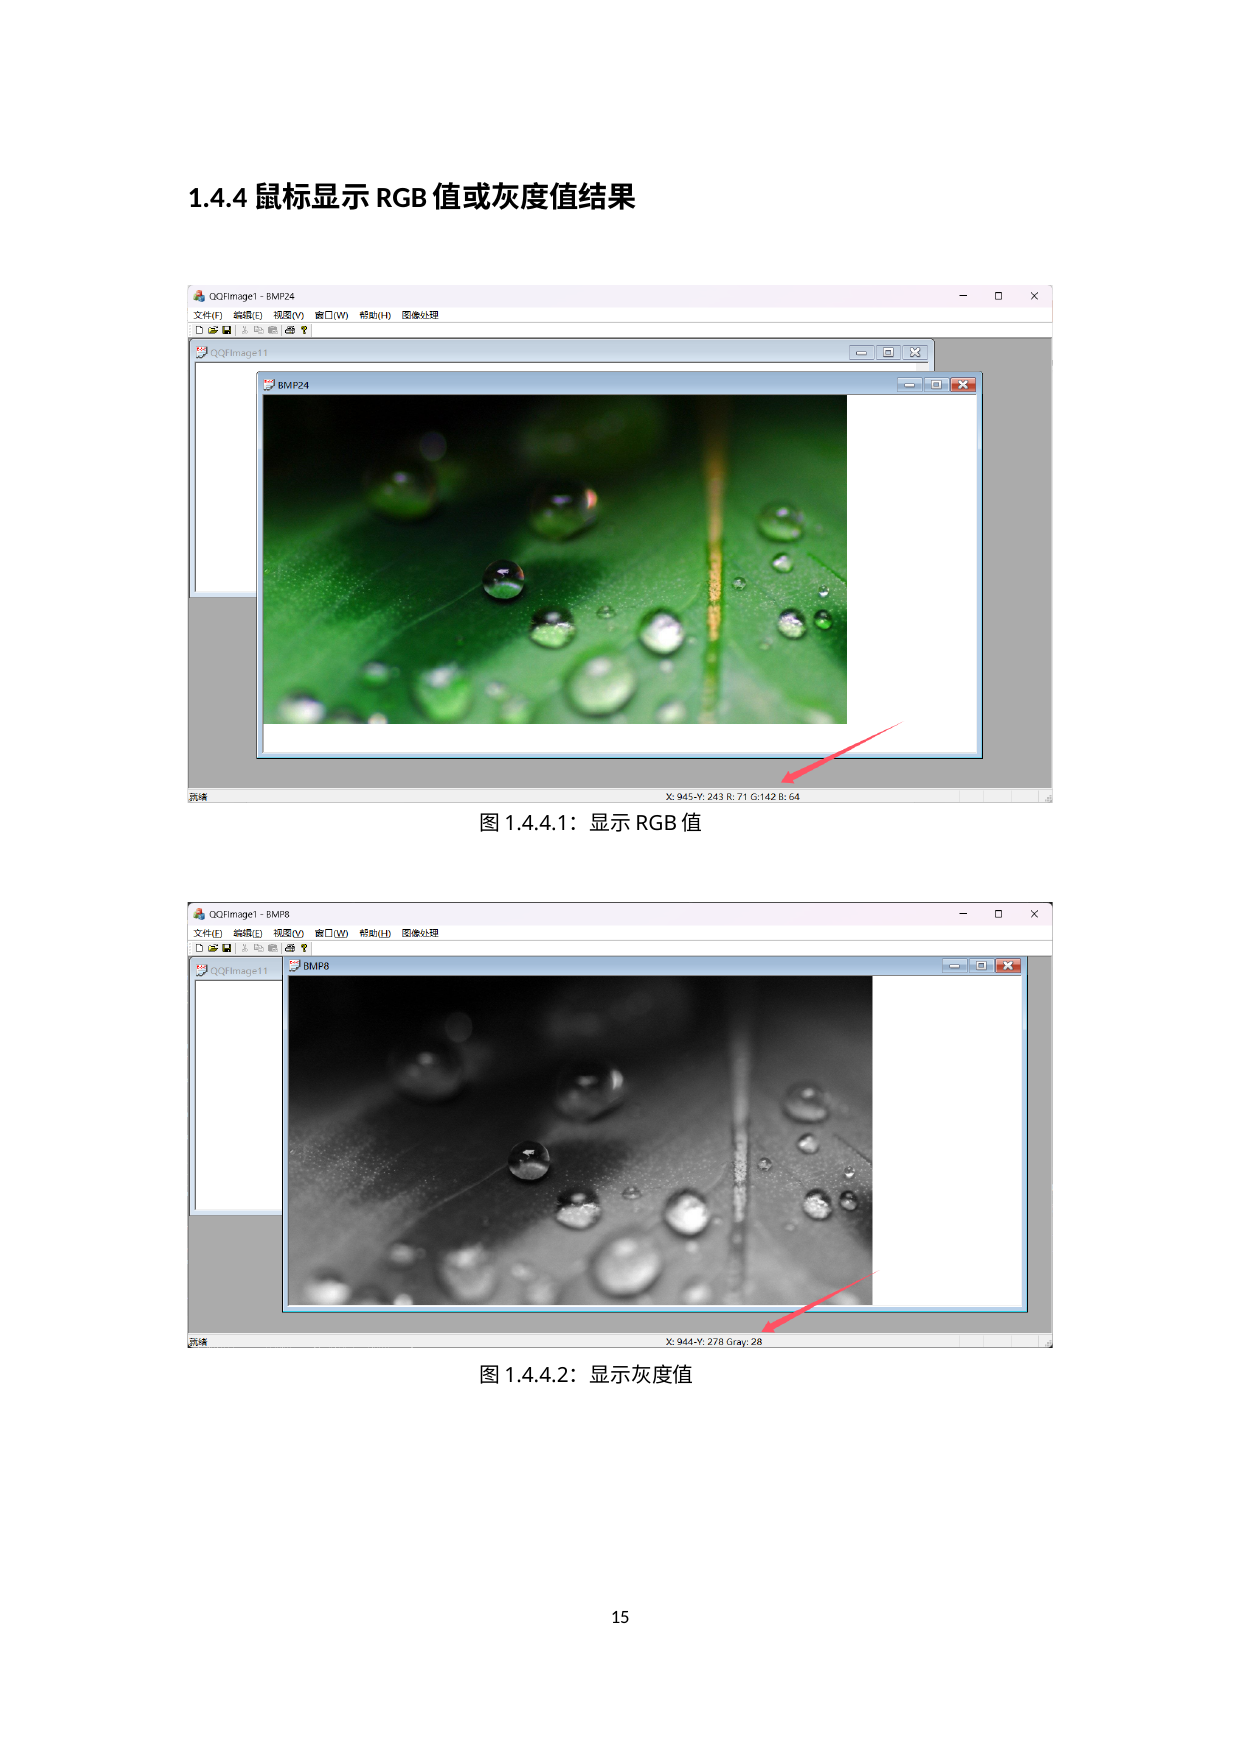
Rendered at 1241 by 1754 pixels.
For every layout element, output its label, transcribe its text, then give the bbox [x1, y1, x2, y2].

text 图1.4.4.2：显示灰度值 [187, 1357, 1053, 1390]
text 图1.4.4.1：显示RGB值 [187, 805, 1053, 837]
subtitle 1.4.4鼠标显示RGB值或灰度值结果 [187, 162, 1053, 227]
picture [187, 285, 1053, 803]
picture [187, 902, 1053, 1348]
